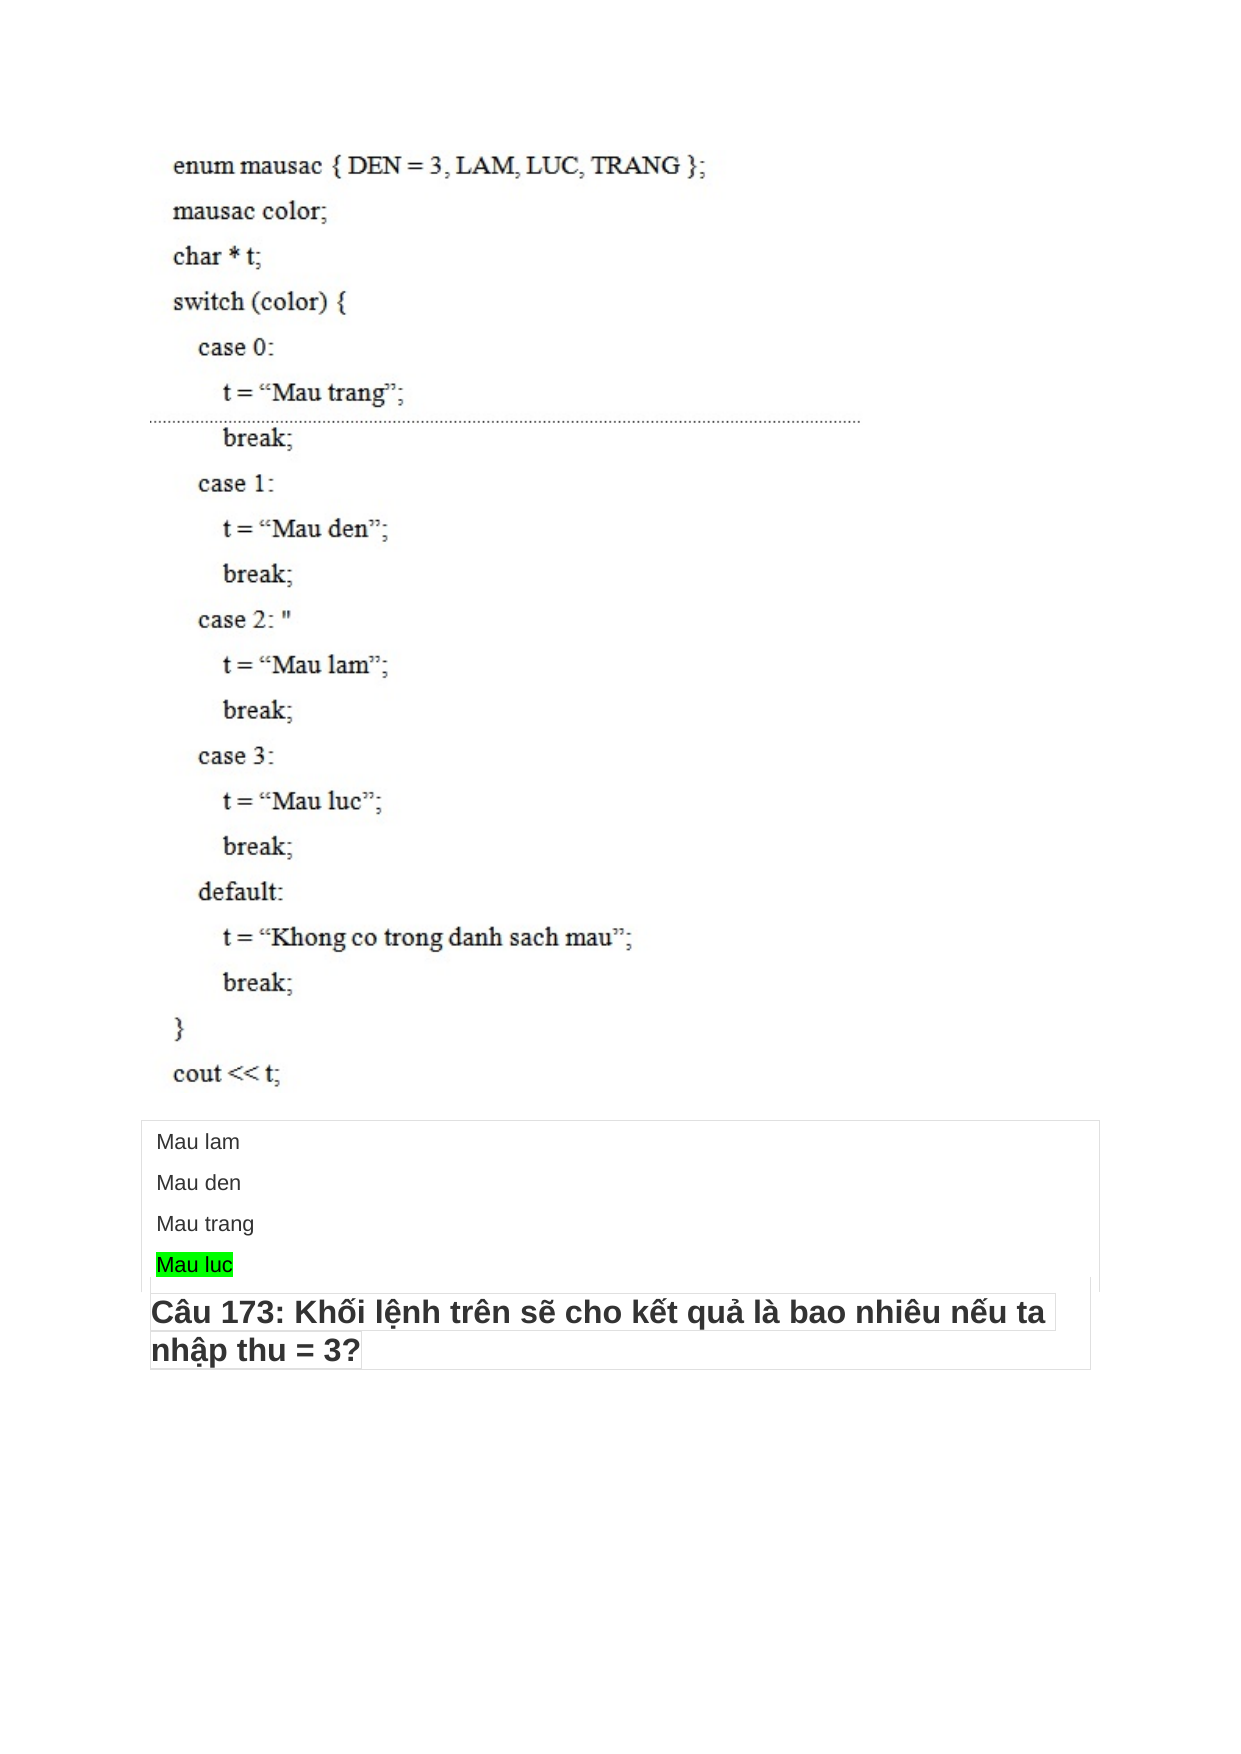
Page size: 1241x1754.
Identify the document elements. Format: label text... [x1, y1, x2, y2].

text Câu 173: Khối lệnh trên sẽ cho kết quả là bao nhiêu nếu ta nhập thu = 3? [151, 1332, 361, 1368]
text Câu 173: Khối lệnh trên sẽ cho kết quả là bao nhiêu nếu ta nhập thu = 3? [151, 1294, 1055, 1330]
picture [150, 150, 863, 1093]
text Mau trang [142, 1202, 1099, 1236]
text Mau luc [142, 1243, 1099, 1277]
text Mau lam [142, 1121, 1099, 1154]
text Câu 173: Khối lệnh trên sẽ cho kết quả là bao nhiêu nếu ta nhập thu = 3? [362, 1292, 1090, 1369]
text Mau den [142, 1161, 1099, 1195]
